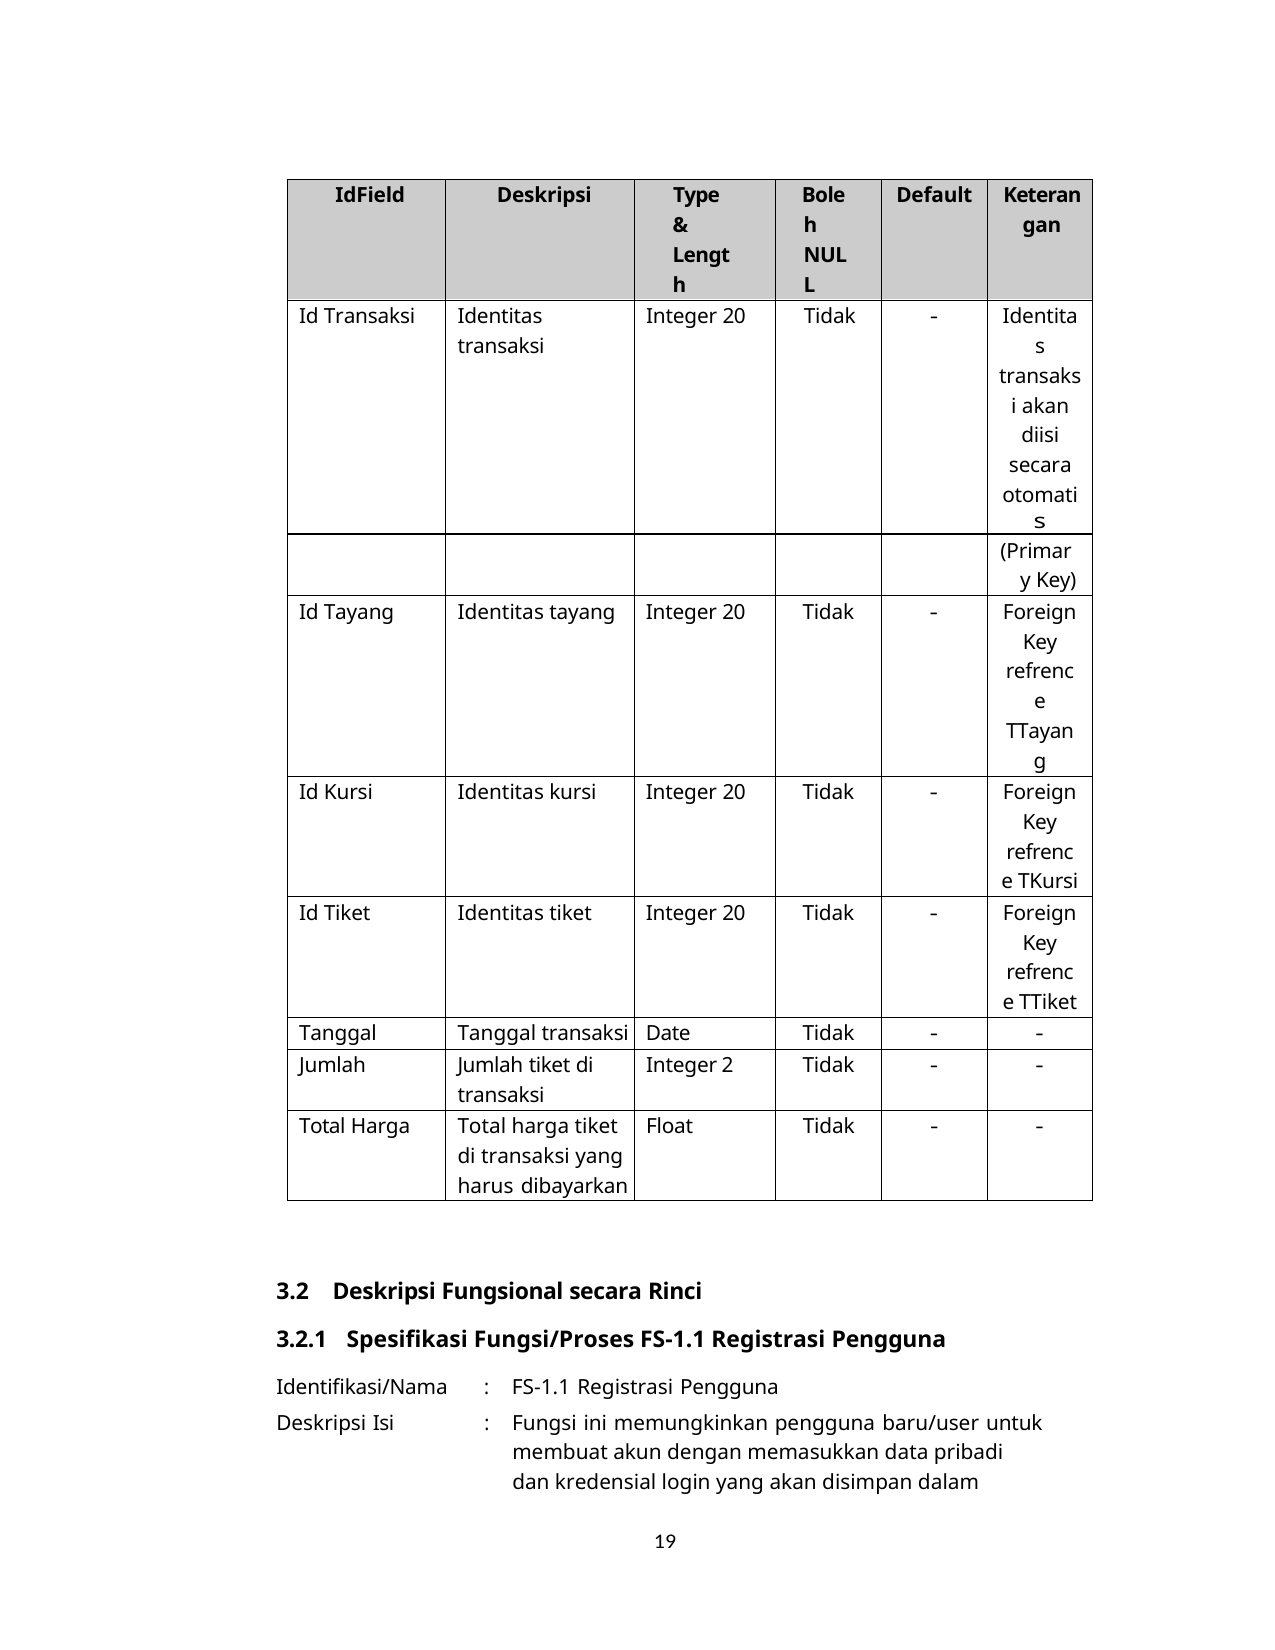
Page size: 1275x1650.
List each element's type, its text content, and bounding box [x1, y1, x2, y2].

table_header [776, 535, 881, 595]
table_cell Integer 20 [635, 897, 775, 1017]
table_cell Tidak [776, 1111, 881, 1200]
table_cell Id Tayang [288, 596, 445, 776]
table_header [288, 535, 445, 595]
table_header IdField [288, 180, 445, 299]
table_cell Foreign Key refrence TTayang [988, 596, 1092, 776]
table_cell Tanggal [288, 1018, 445, 1048]
table_cell Tidak [776, 1018, 881, 1048]
table_cell Integer 2 [635, 1050, 775, 1109]
table_cell Tidak [776, 596, 881, 776]
table_cell - [882, 1018, 987, 1048]
table_cell - [882, 1050, 987, 1109]
table_cell Integer 20 [635, 301, 775, 533]
table_cell Date [635, 1018, 775, 1048]
table_cell - [882, 897, 987, 1017]
table_cell Float [635, 1111, 775, 1200]
text Identifikasi/Nama : FS-1.1 Registrasi Pengguna [276, 1372, 1167, 1400]
table_cell Tidak [776, 897, 881, 1017]
table_header [446, 535, 634, 595]
table_cell Identitas transaks i akan diisi secara otomati s [988, 301, 1092, 533]
subtitle Spesifikasi Fungsi/Proses FS-1.1 Registrasi Pengguna [276, 1323, 1167, 1354]
table_cell - [882, 1111, 987, 1200]
table_cell Identitas tiket [446, 897, 634, 1017]
table_cell - [988, 1050, 1092, 1109]
table_cell Integer 20 [635, 777, 775, 896]
table_cell Total harga tiket di transaksi yang harus dibayarkan [446, 1111, 634, 1200]
table_cell Foreign Key refrence TTiket [988, 897, 1092, 1017]
table_header Type & Length [635, 180, 775, 299]
table_cell Id Transaksi [288, 301, 445, 533]
table_cell Jumlah tiket di transaksi [446, 1050, 634, 1109]
table_cell Identitas tayang [446, 596, 634, 776]
table_cell - [882, 596, 987, 776]
table_cell Jumlah [288, 1050, 445, 1109]
table_cell Tidak [776, 1050, 881, 1109]
table_header Default [882, 180, 987, 299]
table_cell Total Harga [288, 1111, 445, 1200]
table_cell Tidak [776, 301, 881, 533]
table_cell Identitas kursi [446, 777, 634, 896]
table_cell Tidak [776, 777, 881, 896]
table_header (Primary Key) [988, 535, 1092, 595]
table_cell - [882, 777, 987, 896]
text Deskripsi Isi : Fungsi ini memungkinkan pengguna baru/user untuk [276, 1408, 1167, 1436]
table_cell - [988, 1111, 1092, 1200]
table_cell Foreign Key refrence TKursi [988, 777, 1092, 896]
table_cell Identitas transaksi [446, 301, 634, 533]
table_header [635, 535, 775, 595]
table_header Keteran gan [988, 180, 1092, 299]
table_header Boleh NULL [776, 180, 881, 299]
table_cell - [988, 1018, 1092, 1048]
table_cell - [882, 301, 987, 533]
table_cell Integer 20 [635, 596, 775, 776]
subtitle Deskripsi Fungsional secara Rinci [276, 1275, 1167, 1306]
table_header [882, 535, 987, 595]
table_cell Id Kursi [288, 777, 445, 896]
table_header Deskripsi [446, 180, 634, 299]
table_cell Id Tiket [288, 897, 445, 1017]
table_cell Tanggal transaksi [446, 1018, 634, 1048]
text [512, 1437, 1043, 1496]
